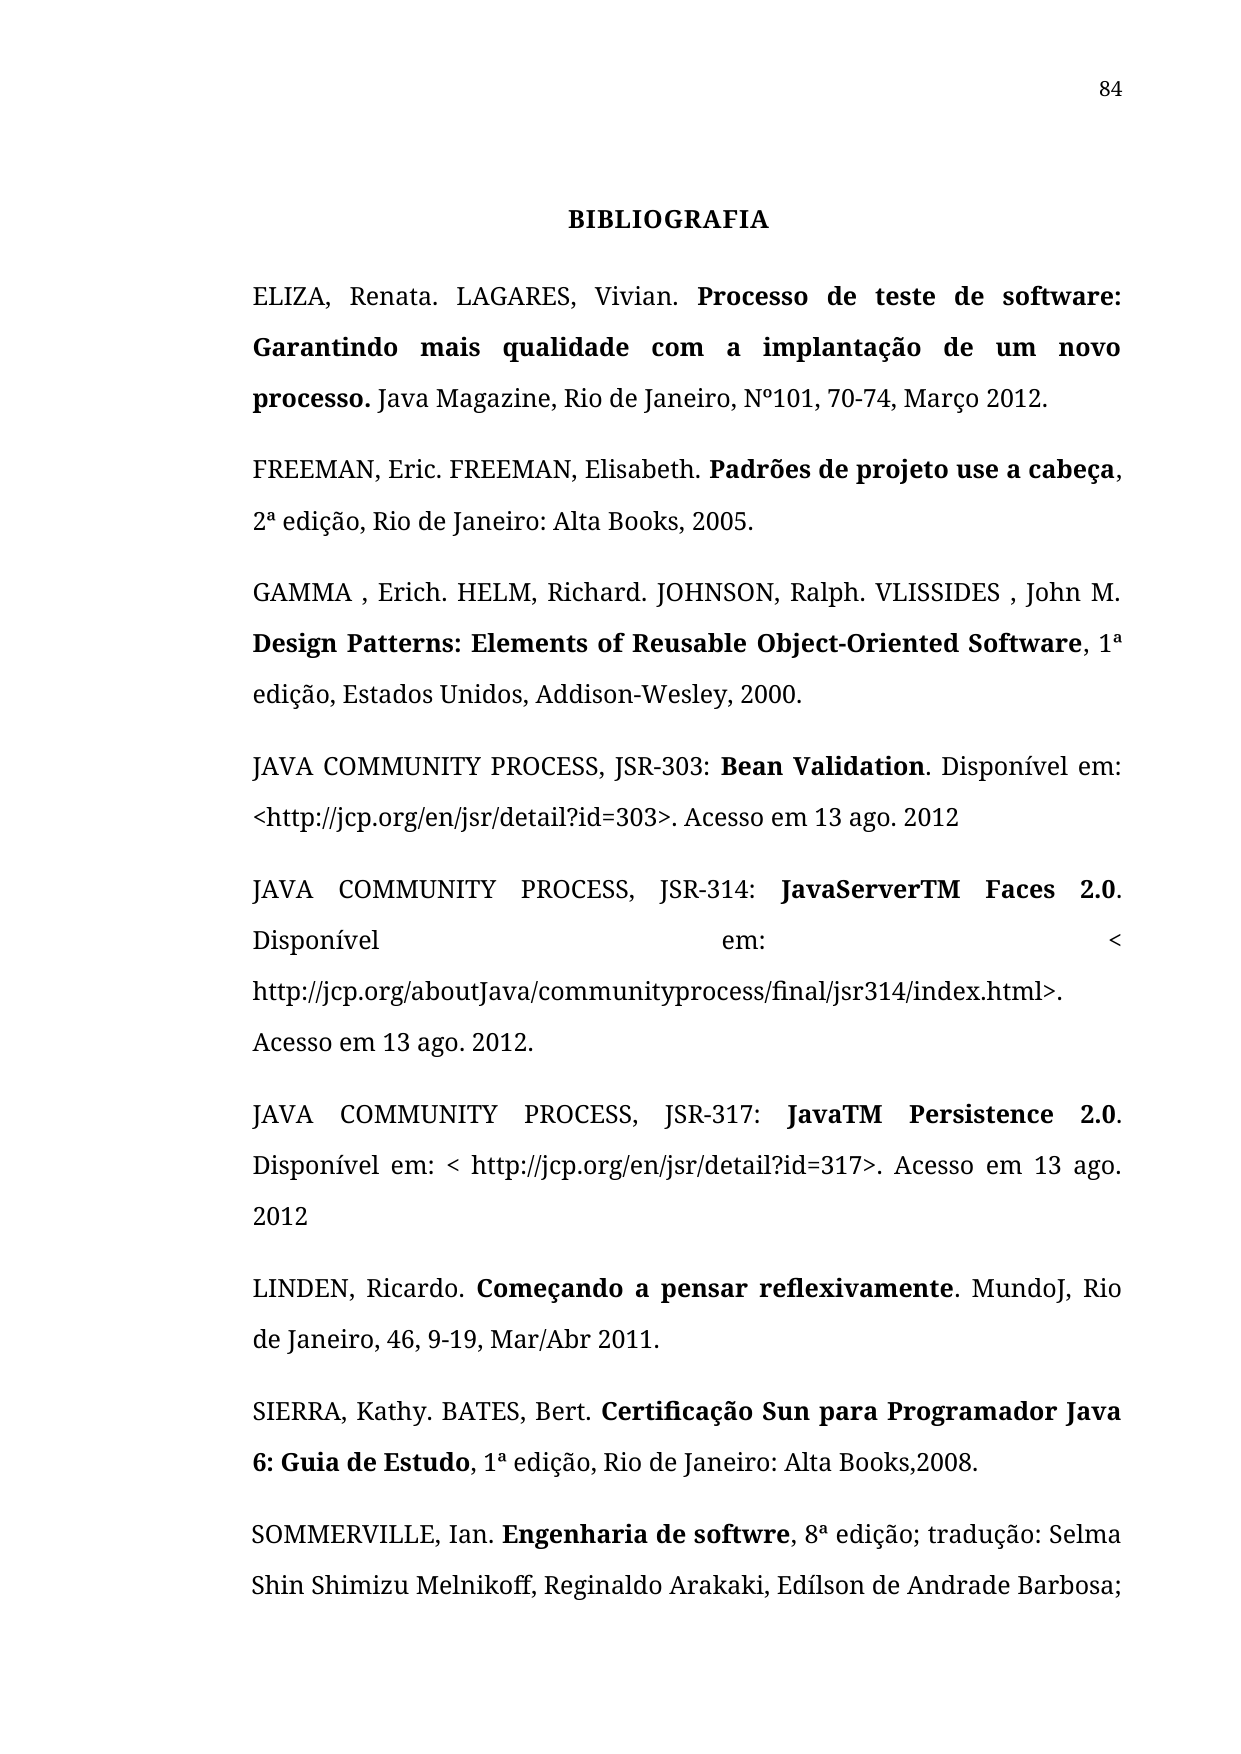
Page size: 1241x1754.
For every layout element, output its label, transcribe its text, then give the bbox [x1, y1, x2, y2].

list FREEMAN, Eric. FREEMAN, Elisabeth. Padrões de projeto use a cabeça, 2ª edição, Rio de Janeiro: Alta Books, 2005. [252, 452, 1122, 537]
list JAVA COMMUNITY PROCESS, JSR-314: JavaServerTM Faces 2.0. Disponível em: < http://jcp.org/aboutJava/communityprocess/final/jsr314/index.html>. Acesso em 13 ago. 2012. [252, 872, 1122, 1059]
list SIERRA, Kathy. BATES, Bert. Certificação Sun para Programador Java 6: Guia de Estudo, 1ª edição, Rio de Janeiro: Alta Books,2008. [252, 1394, 1122, 1479]
list GAMMA , Erich. HELM, Richard. JOHNSON, Ralph. VLISSIDES , John M. Design Patterns: Elements of Reusable Object-Oriented Software, 1ª edição, Estados Unidos, Addison-Wesley, 2000. [252, 575, 1122, 711]
list LINDEN, Ricardo. Começando a pensar reflexivamente. MundoJ, Rio de Janeiro, 46, 9-19, Mar/Abr 2011. [252, 1271, 1122, 1356]
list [251, 1517, 1122, 1602]
list JAVA COMMUNITY PROCESS, JSR-303: Bean Validation. Disponível em: <http://jcp.org/en/jsr/detail?id=303>. Acesso em 13 ago. 2012 [252, 749, 1122, 834]
list ELIZA, Renata. LAGARES, Vivian. Processo de teste de software: Garantindo mais qualidade com a implantação de um novo processo. Java Magazine, Rio de Janeiro, Nº101, 70-74, Março 2012. [252, 278, 1122, 414]
title Bibliografia [215, 202, 1122, 236]
list JAVA COMMUNITY PROCESS, JSR-317: JavaTM Persistence 2.0. Disponível em: < http://jcp.org/en/jsr/detail?id=317>. Acesso em 13 ago. 2012 [252, 1097, 1122, 1233]
